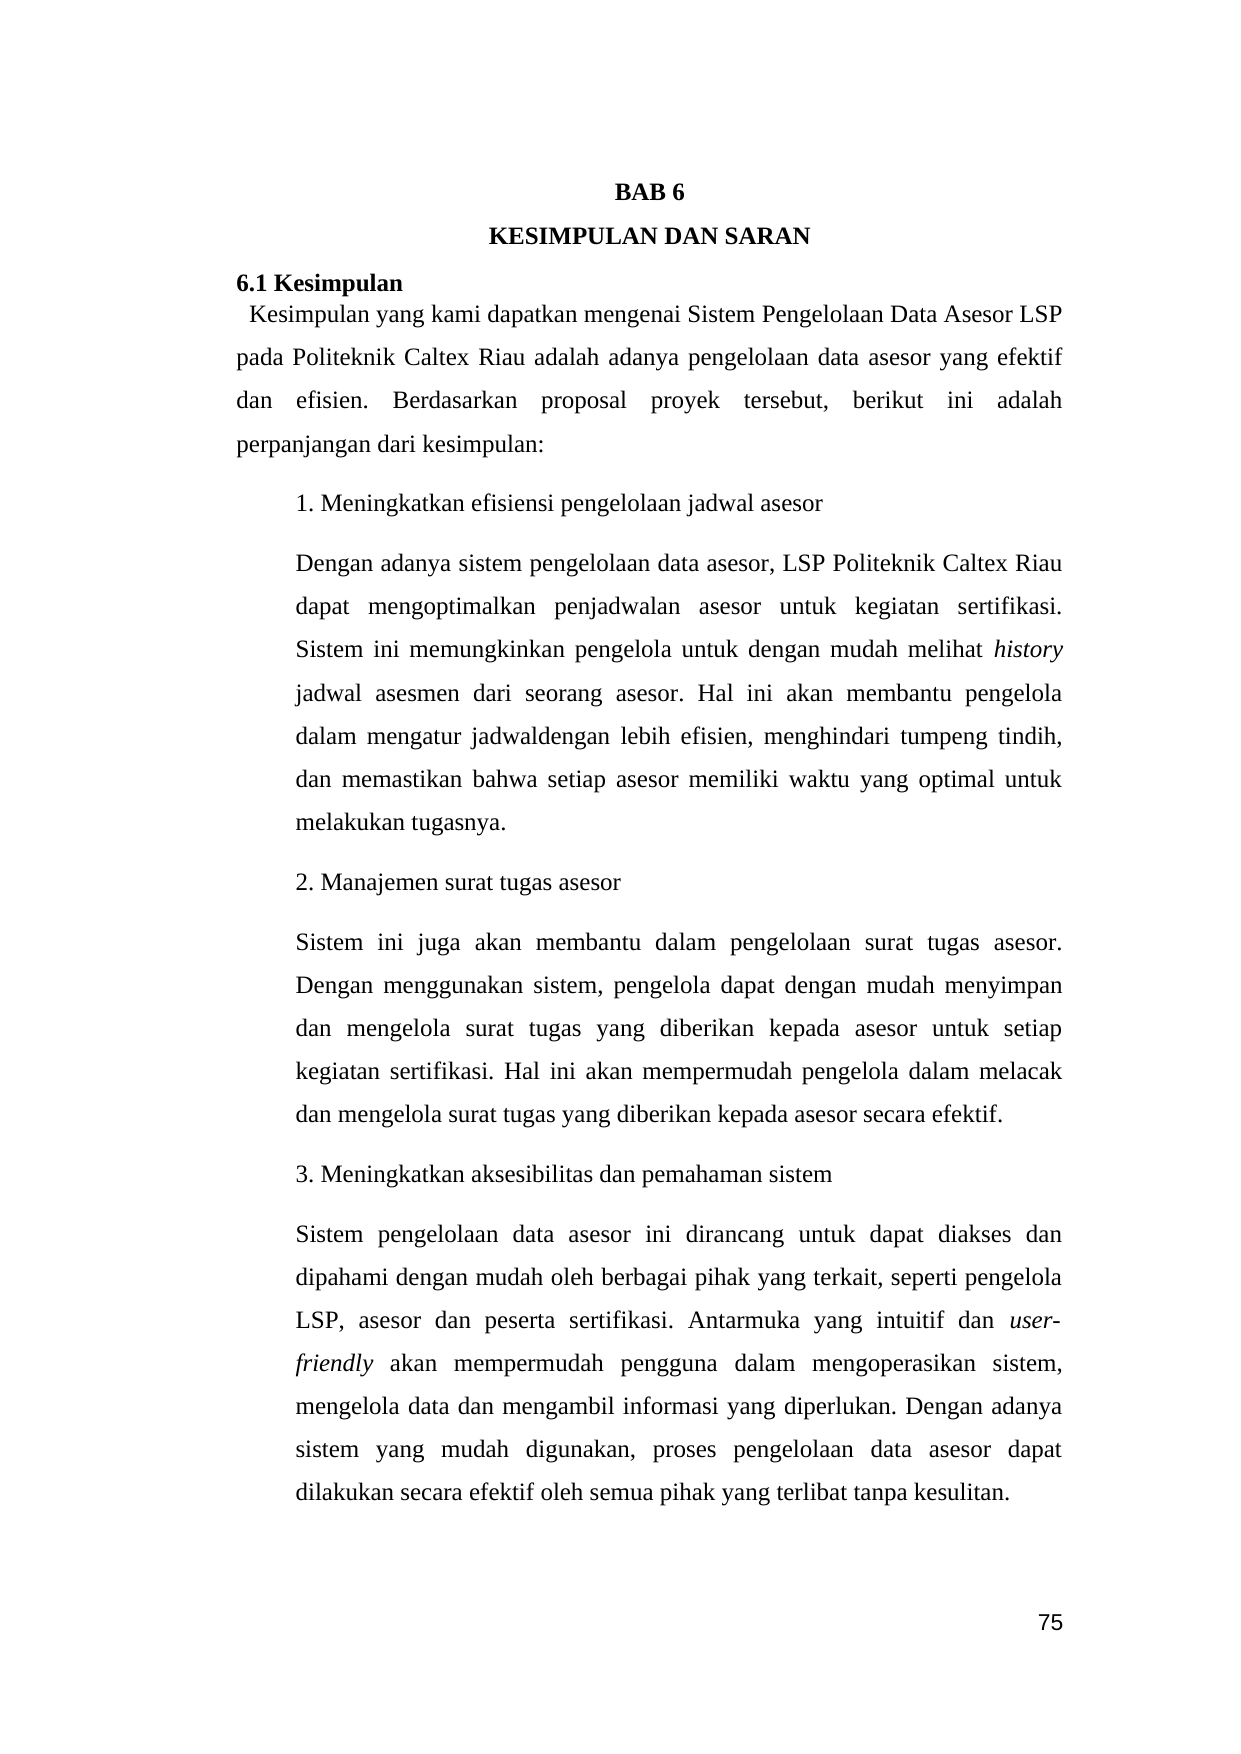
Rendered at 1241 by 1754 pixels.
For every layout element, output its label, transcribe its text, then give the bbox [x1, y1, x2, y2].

text 3. Meningkatkan aksesibilitas dan pemahaman sistem [295, 1159, 1063, 1188]
text 2. Manajemen surat tugas asesor [295, 867, 1063, 896]
text Kesimpulan yang kami dapatkan mengenai Sistem Pengelolaan Data Asesor LSP pada Politeknik Caltex Riau adalah adanya pengelolaan data asesor yang efektif dan efisien. Berdasarkan proposal proyek tersebut, berikut ini adalah perpanjangan dari kesimpulan: [236, 299, 1063, 457]
text Dengan adanya sistem pengelolaan data asesor, LSP Politeknik Caltex Riau dapat mengoptimalkan penjadwalan asesor untuk kegiatan sertifikasi. Sistem ini memungkinkan pengelola untuk dengan mudah melihat history jadwal asesmen dari seorang asesor. Hal ini akan membantu pengelola dalam mengatur jadwaldengan lebih efisien, menghindari tumpeng tindih, dan memastikan bahwa setiap asesor memiliki waktu yang optimal untuk melakukan tugasnya. [295, 548, 1063, 836]
subtitle BAB 6 [236, 177, 1063, 206]
subtitle KESIMPULAN DAN SARAN [236, 221, 1063, 250]
subtitle 6.1 Kesimpulan [236, 268, 1063, 297]
text Sistem ini juga akan membantu dalam pengelolaan surat tugas asesor. Dengan menggunakan sistem, pengelola dapat dengan mudah menyimpan dan mengelola surat tugas yang diberikan kepada asesor untuk setiap kegiatan sertifikasi. Hal ini akan mempermudah pengelola dalam melacak dan mengelola surat tugas yang diberikan kepada asesor secara efektif. [295, 927, 1063, 1128]
text 1. Meningkatkan efisiensi pengelolaan jadwal asesor [295, 488, 1063, 517]
text Sistem pengelolaan data asesor ini dirancang untuk dapat diakses dan dipahami dengan mudah oleh berbagai pihak yang terkait, seperti pengelola LSP, asesor dan peserta sertifikasi. Antarmuka yang intuitif dan user-friendly akan mempermudah pengguna dalam mengoperasikan sistem, mengelola data dan mengambil informasi yang diperlukan. Dengan adanya sistem yang mudah digunakan, proses pengelolaan data asesor dapat dilakukan secara efektif oleh semua pihak yang terlibat tanpa kesulitan. [295, 1219, 1063, 1506]
